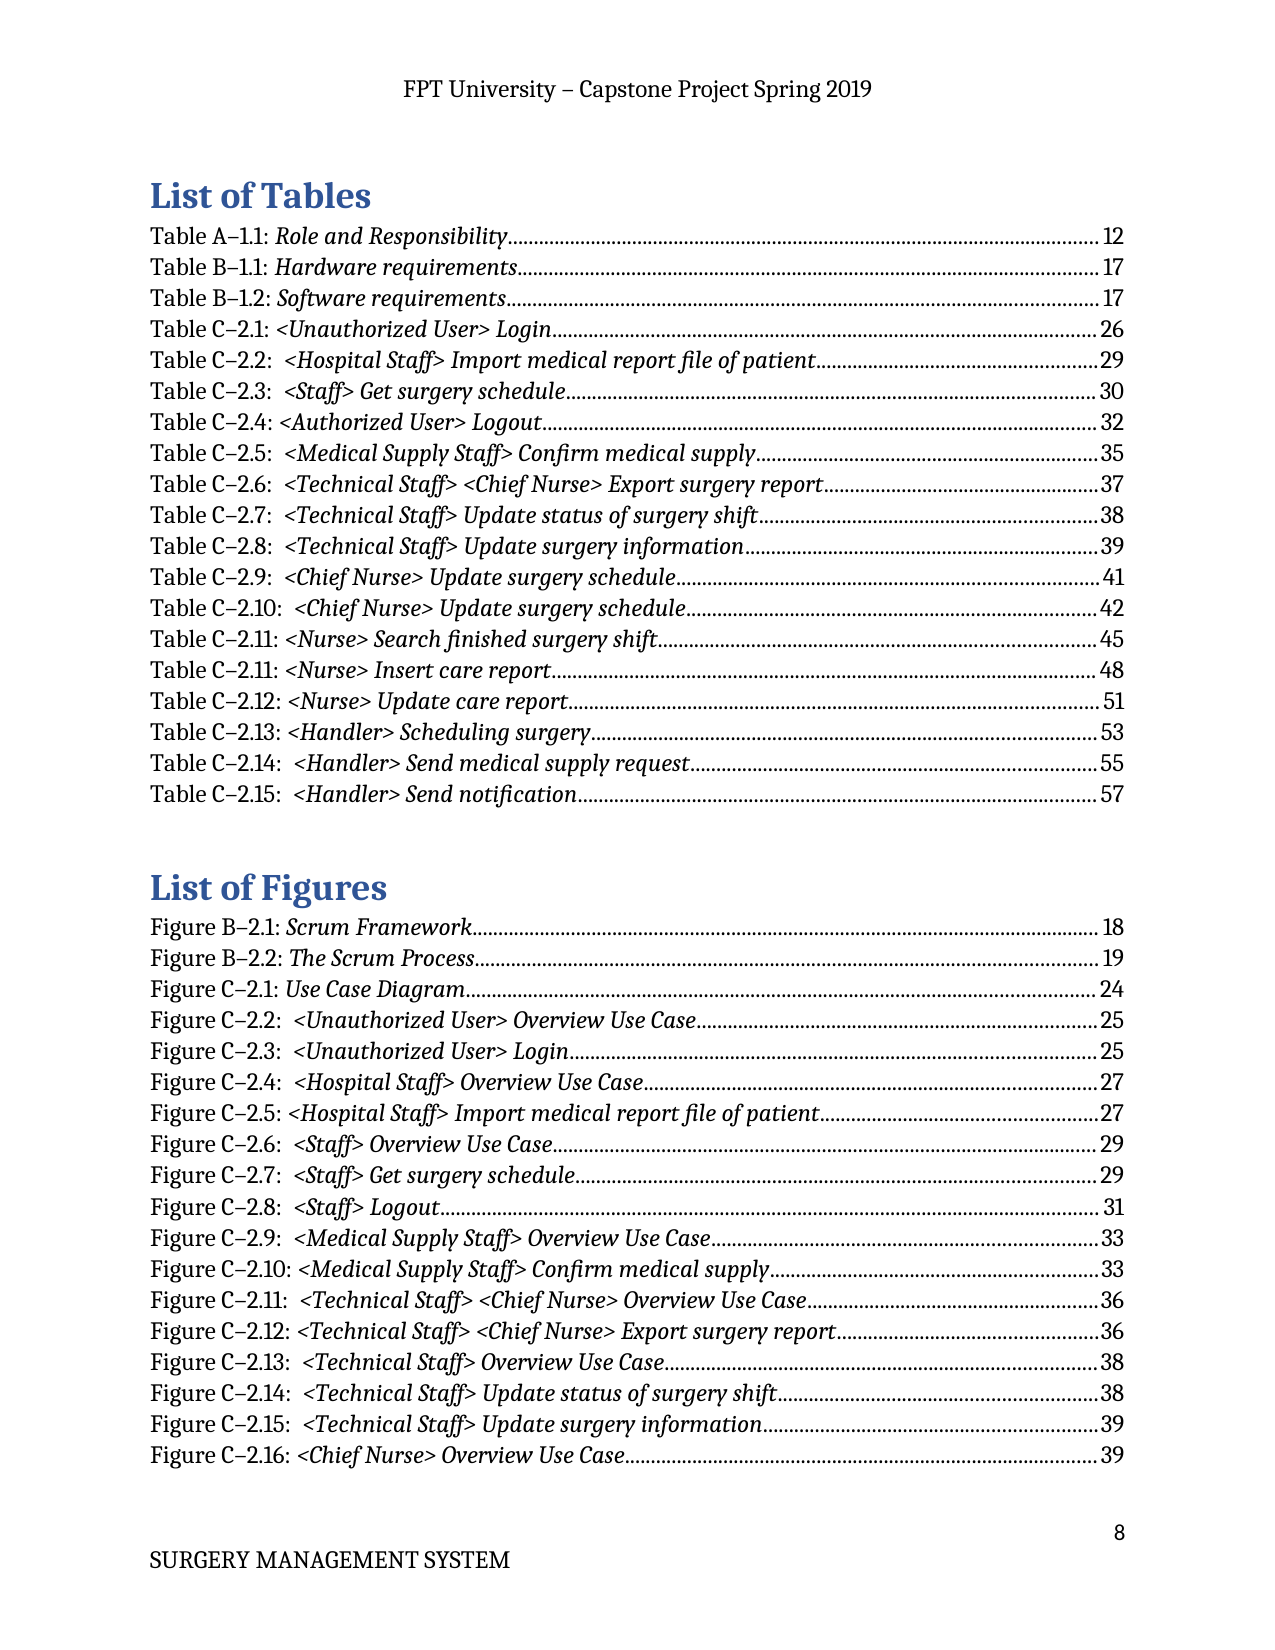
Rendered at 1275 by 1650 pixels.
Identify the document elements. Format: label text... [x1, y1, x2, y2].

text Figure C–2.7: <Staff> Get surgery schedule 29 [150, 1161, 1125, 1190]
text Table C–2.2: <Hospital Staff> Import medical report file of patient 29 [150, 346, 1125, 374]
text Figure C–2.12: <Technical Staff> <Chief Nurse> Export surgery report 36 [150, 1317, 1125, 1345]
text Table C–2.11: <Nurse> Search finished surgery shift 45 [150, 625, 1125, 654]
text Figure C–2.6: <Staff> Overview Use Case 29 [150, 1130, 1125, 1159]
text Figure C–2.13: <Technical Staff> Overview Use Case 38 [150, 1348, 1125, 1376]
text Table C–2.11: <Nurse> Insert care report 48 [150, 656, 1125, 685]
text Table C–2.1: <Unauthorized User> Login 26 [150, 315, 1125, 343]
subtitle List of Tables [150, 175, 1125, 218]
text Figure B–2.1: Scrum Framework 18 [150, 913, 1125, 942]
text Figure C–2.8: <Staff> Logout 31 [150, 1192, 1125, 1221]
text Table A–1.1: Role and Responsibility 12 [150, 222, 1125, 250]
text Figure C–2.16: <Chief Nurse> Overview Use Case 39 [150, 1441, 1125, 1469]
text Figure C–2.11: <Technical Staff> <Chief Nurse> Overview Use Case 36 [150, 1286, 1125, 1314]
text Figure C–2.15: <Technical Staff> Update surgery information 39 [150, 1410, 1125, 1438]
text Figure C–2.9: <Medical Supply Staff> Overview Use Case 33 [150, 1223, 1125, 1252]
text Table C–2.8: <Technical Staff> Update surgery information 39 [150, 532, 1125, 561]
subtitle List of Figures [150, 867, 1125, 910]
text Table C–2.10: <Chief Nurse> Update surgery schedule 42 [150, 594, 1125, 623]
text Table C–2.6: <Technical Staff> <Chief Nurse> Export surgery report 37 [150, 470, 1125, 499]
text Figure C–2.14: <Technical Staff> Update status of surgery shift 38 [150, 1379, 1125, 1407]
text Table C–2.12: <Nurse> Update care report 51 [150, 687, 1125, 716]
text Table B–1.2: Software requirements 17 [150, 284, 1125, 312]
text Figure C–2.5: <Hospital Staff> Import medical report file of patient 27 [150, 1099, 1125, 1128]
text Table C–2.3: <Staff> Get surgery schedule 30 [150, 377, 1125, 406]
text Table C–2.13: <Handler> Scheduling surgery 53 [150, 718, 1125, 747]
text Figure C–2.3: <Unauthorized User> Login 25 [150, 1037, 1125, 1066]
text Figure C–2.10: <Medical Supply Staff> Confirm medical supply 33 [150, 1254, 1125, 1283]
text Figure C–2.2: <Unauthorized User> Overview Use Case 25 [150, 1006, 1125, 1035]
text Table C–2.15: <Handler> Send notification 57 [150, 780, 1125, 809]
text Table C–2.14: <Handler> Send medical supply request 55 [150, 749, 1125, 778]
text Figure C–2.1: Use Case Diagram 24 [150, 975, 1125, 1004]
text Figure B–2.2: The Scrum Process 19 [150, 944, 1125, 973]
text Figure C–2.4: <Hospital Staff> Overview Use Case 27 [150, 1068, 1125, 1097]
text Table C–2.9: <Chief Nurse> Update surgery schedule 41 [150, 563, 1125, 592]
text Table B–1.1: Hardware requirements 17 [150, 253, 1125, 281]
text Table C–2.5: <Medical Supply Staff> Confirm medical supply 35 [150, 439, 1125, 468]
text Table C–2.4: <Authorized User> Logout 32 [150, 408, 1125, 437]
text Table C–2.7: <Technical Staff> Update status of surgery shift 38 [150, 501, 1125, 530]
